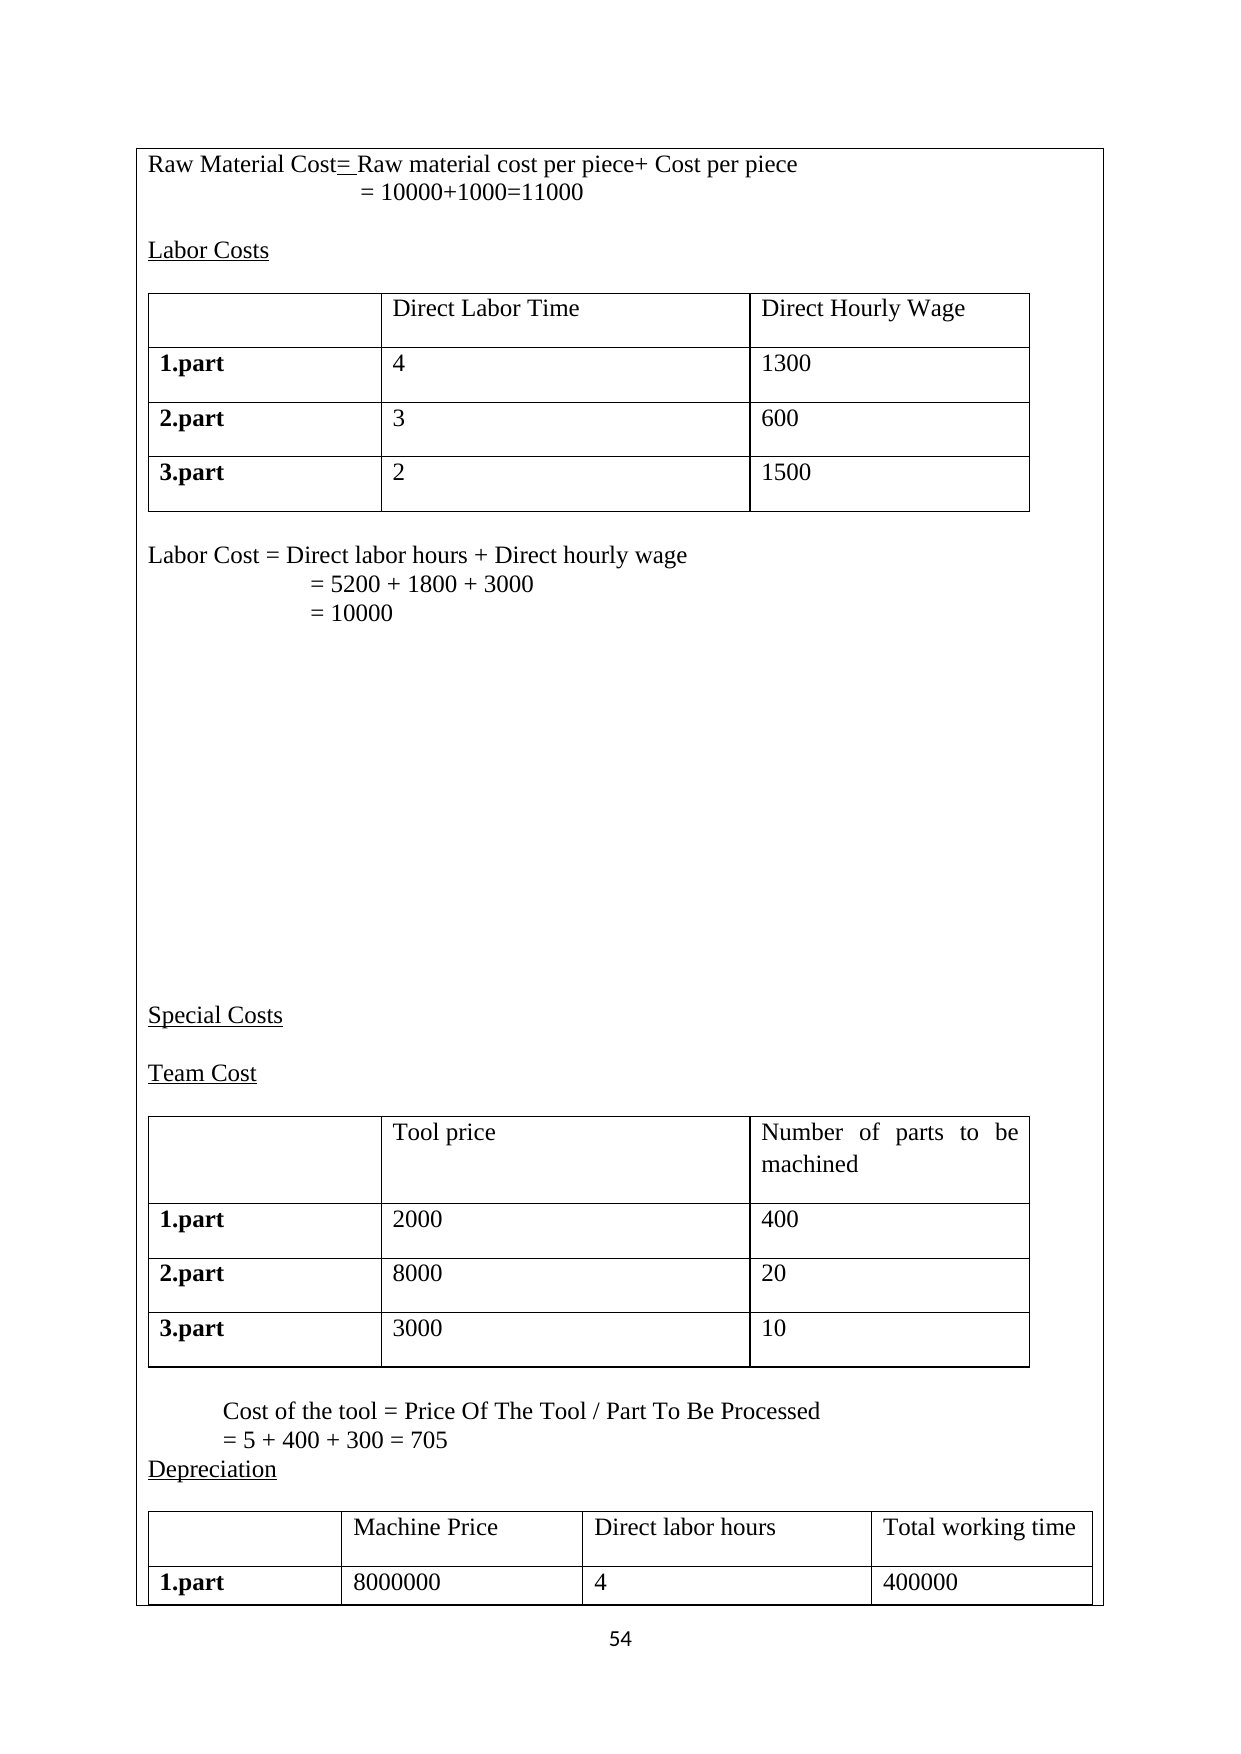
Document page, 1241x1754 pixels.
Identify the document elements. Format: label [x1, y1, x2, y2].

table_cell [137, 149, 1103, 1605]
